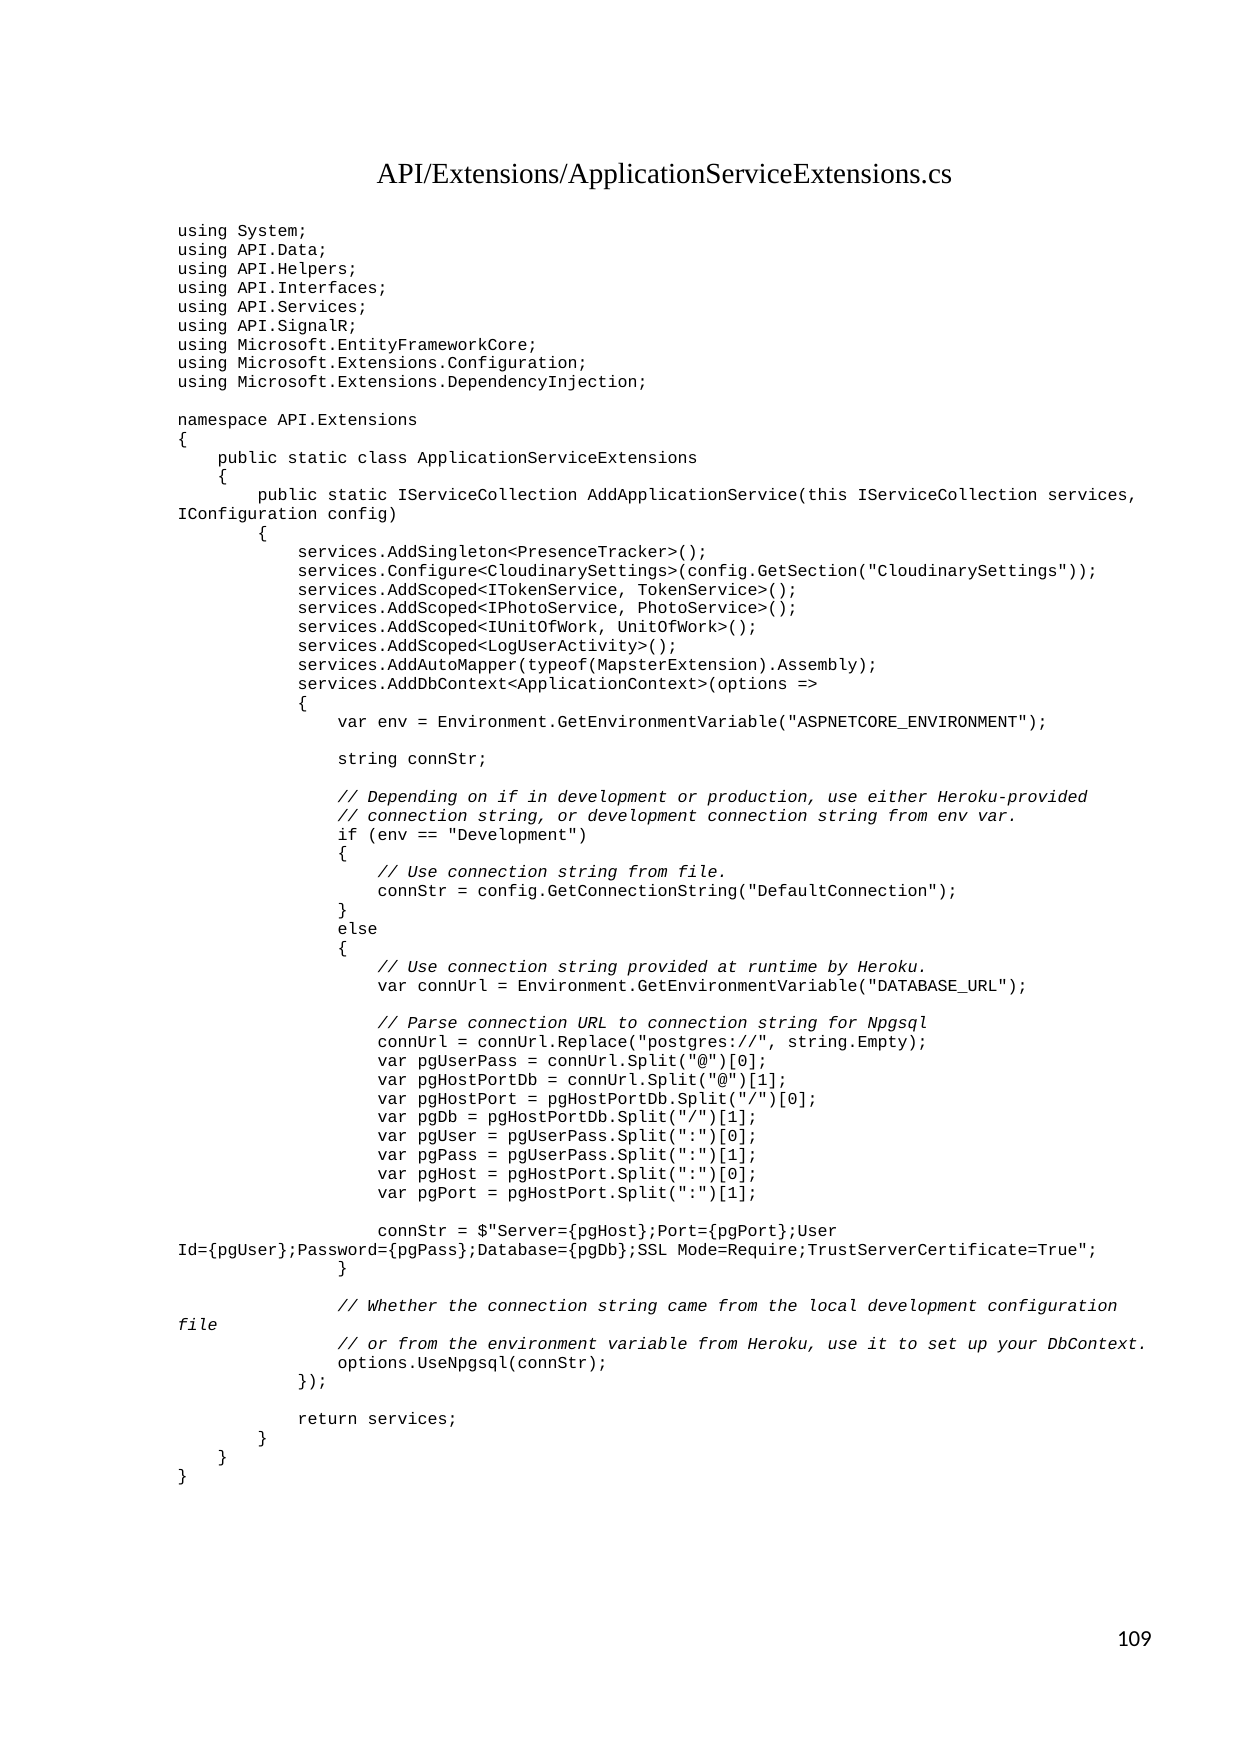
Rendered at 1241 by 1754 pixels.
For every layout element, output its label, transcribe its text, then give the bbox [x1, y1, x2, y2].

text using System; using API.Data; using API.Helpers; using API.Interfaces; using API.Services; using API.SignalR; using Microsoft.EntityFrameworkCore; using Microsoft.Extensions.Configuration; using Microsoft.Extensions.DependencyInjection; namespace API.Extensions { public static class ApplicationServiceExtensions { public static IServiceCollection AddApplicationService(this IServiceCollection services, IConfiguration config) { services.AddSingleton<PresenceTracker>(); services.Configure<CloudinarySettings>(config.GetSection("CloudinarySettings")); services.AddScoped<ITokenService, TokenService>(); services.AddScoped<IPhotoService, PhotoService>(); services.AddScoped<IUnitOfWork, UnitOfWork>(); services.AddScoped<LogUserActivity>(); services.AddAutoMapper(typeof(MapsterExtension).Assembly); services.AddDbContext<ApplicationContext>(options => { var env = Environment.GetEnvironmentVariable("ASPNETCORE_ENVIRONMENT"); string connStr; // Depending on if in development or production, use either Heroku-provided // connection string, or development connection string from env var. if (env == "Development") { // Use connection string from file. connStr = config.GetConnectionString("DefaultConnection"); } else { // Use connection string provided at runtime by Heroku. var connUrl = Environment.GetEnvironmentVariable("DATABASE_URL"); // Parse connection URL to connection string for Npgsql connUrl = connUrl.Replace("postgres://", string.Empty); var pgUserPass = connUrl.Split("@")[0]; var pgHostPortDb = connUrl.Split("@")[1]; var pgHostPort = pgHostPortDb.Split("/")[0]; var pgDb = pgHostPortDb.Split("/")[1]; var pgUser = pgUserPass.Split(":")[0]; var pgPass = pgUserPass.Split(":")[1]; var pgHost = pgHostPort.Split(":")[0]; var pgPort = pgHostPort.Split(":")[1]; connStr = $"Server={pgHost};Port={pgPort};User Id={pgUser};Password={pgPass};Database={pgDb};SSL Mode=Require;TrustServerCertificate=True"; } // Whether the connection string came from the local development configuration file // or from the environment variable from Heroku, use it to set up your DbContext. options.UseNpgsql(connStr); }); return services; } } } [177, 223, 1152, 1486]
text API/Extensions/ApplicationServiceExtensions.cs [177, 156, 1152, 189]
